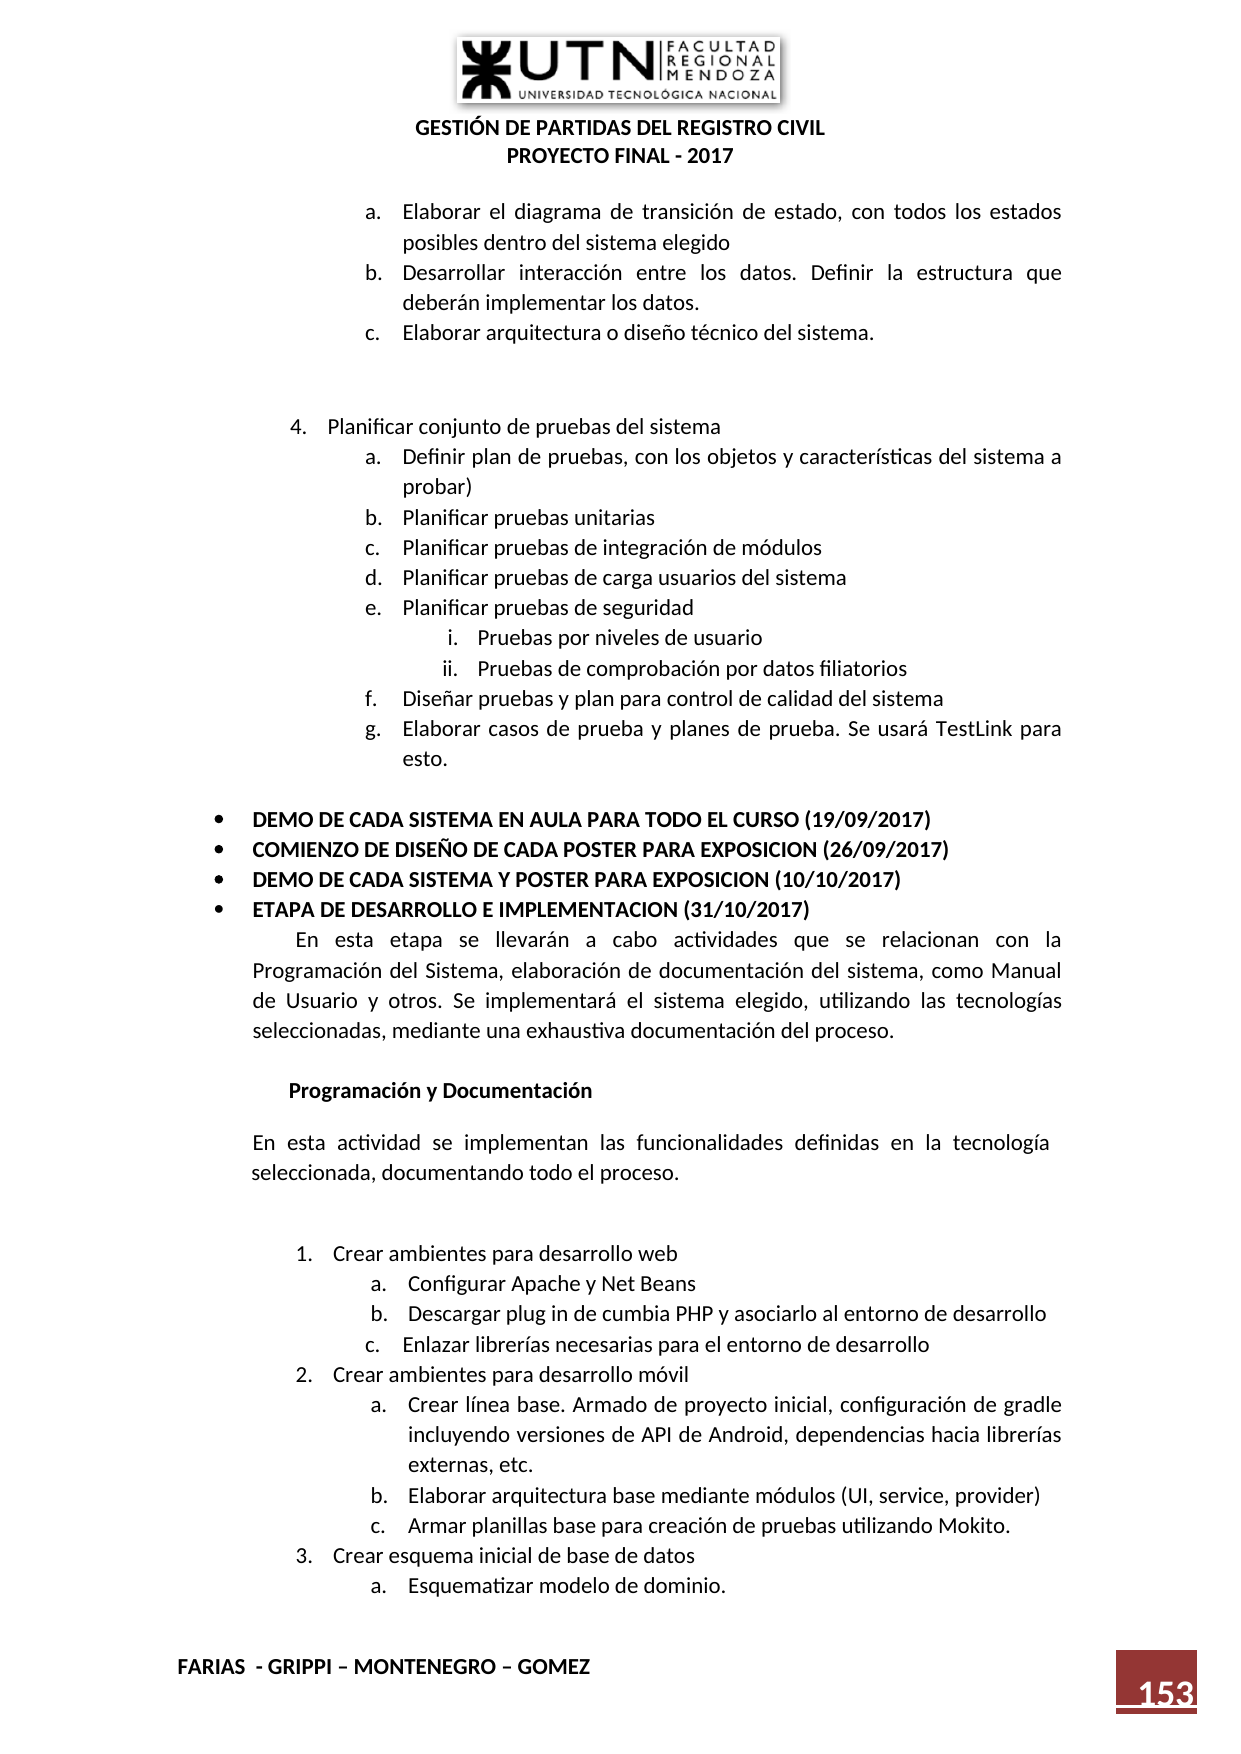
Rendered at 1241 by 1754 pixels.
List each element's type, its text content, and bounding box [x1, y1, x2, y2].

list Enlazar librerías necesarias para el entorno de desarrollo [365, 1330, 1063, 1358]
list Crear línea base. Armado de proyecto inicial, configuración de gradle incluyendo versiones de API de Android, dependencias hacia librerías externas, etc. [370, 1390, 1063, 1479]
list Pruebas por niveles de usuario [458, 623, 1063, 652]
list Elaborar arquitectura base mediante módulos (UI, service, provider) [370, 1481, 1063, 1509]
list ETAPA DE DESARROLLO E IMPLEMENTACION (31/10/2017) [215, 895, 1063, 923]
list DEMO DE CADA SISTEMA Y POSTER PARA EXPOSICION (10/10/2017) [215, 865, 1063, 893]
picture [449, 29, 791, 114]
list COMIENZO DE DISEÑO DE CADA POSTER PARA EXPOSICION (26/09/2017) [215, 835, 1063, 863]
list Programación y Documentación [288, 1077, 1063, 1105]
list Crear esquema inicial de base de datos [295, 1541, 1063, 1569]
list Configurar Apache y Net Beans [370, 1269, 1063, 1297]
list Planificar pruebas de carga usuarios del sistema [365, 563, 1063, 591]
list Esquematizar modelo de dominio. [370, 1571, 1063, 1599]
list Armar planillas base para creación de pruebas utilizando Mokito. [370, 1511, 1063, 1539]
list Elaborar casos de prueba y planes de prueba. Se usará TestLink para esto. [365, 714, 1063, 772]
list Crear ambientes para desarrollo web [295, 1239, 1063, 1267]
list Descargar plug in de cumbia PHP y asociarlo al entorno de desarrollo [370, 1299, 1063, 1328]
list Planificar pruebas de seguridad [365, 593, 1063, 621]
list En esta etapa se llevarán a cabo actividades que se relacionan con la Programación del Sistema, elaboración de documentación del sistema, como Manual de Usuario y otros. Se implementará el sistema elegido, utilizando las tecnologías seleccionadas, mediante una exhaustiva documentación del proceso. [252, 926, 1063, 1044]
list Planificar conjunto de pruebas del sistema [290, 412, 1063, 440]
list Definir plan de pruebas, con los objetos y características del sistema a probar) [365, 442, 1063, 501]
list Crear ambientes para desarrollo móvil [295, 1360, 1063, 1388]
text En esta actividad se implementan las funcionalidades definidas en la tecnología seleccionada, documentando todo el proceso. [177, 1128, 1063, 1186]
list Diseñar pruebas y plan para control de calidad del sistema [365, 684, 1063, 712]
list Pruebas de comprobación por datos filiatorios [458, 654, 1063, 682]
list Planificar pruebas unitarias [365, 503, 1063, 531]
list Planificar pruebas de integración de módulos [365, 533, 1063, 561]
list Desarrollar interacción entre los datos. Definir la estructura que deberán implementar los datos. [365, 258, 1063, 316]
list Elaborar arquitectura o diseño técnico del sistema. [365, 318, 1063, 346]
list Elaborar el diagrama de transición de estado, con todos los estados posibles dentro del sistema elegido [365, 197, 1063, 256]
list DEMO DE CADA SISTEMA EN AULA PARA TODO EL CURSO (19/09/2017) [215, 805, 1063, 833]
